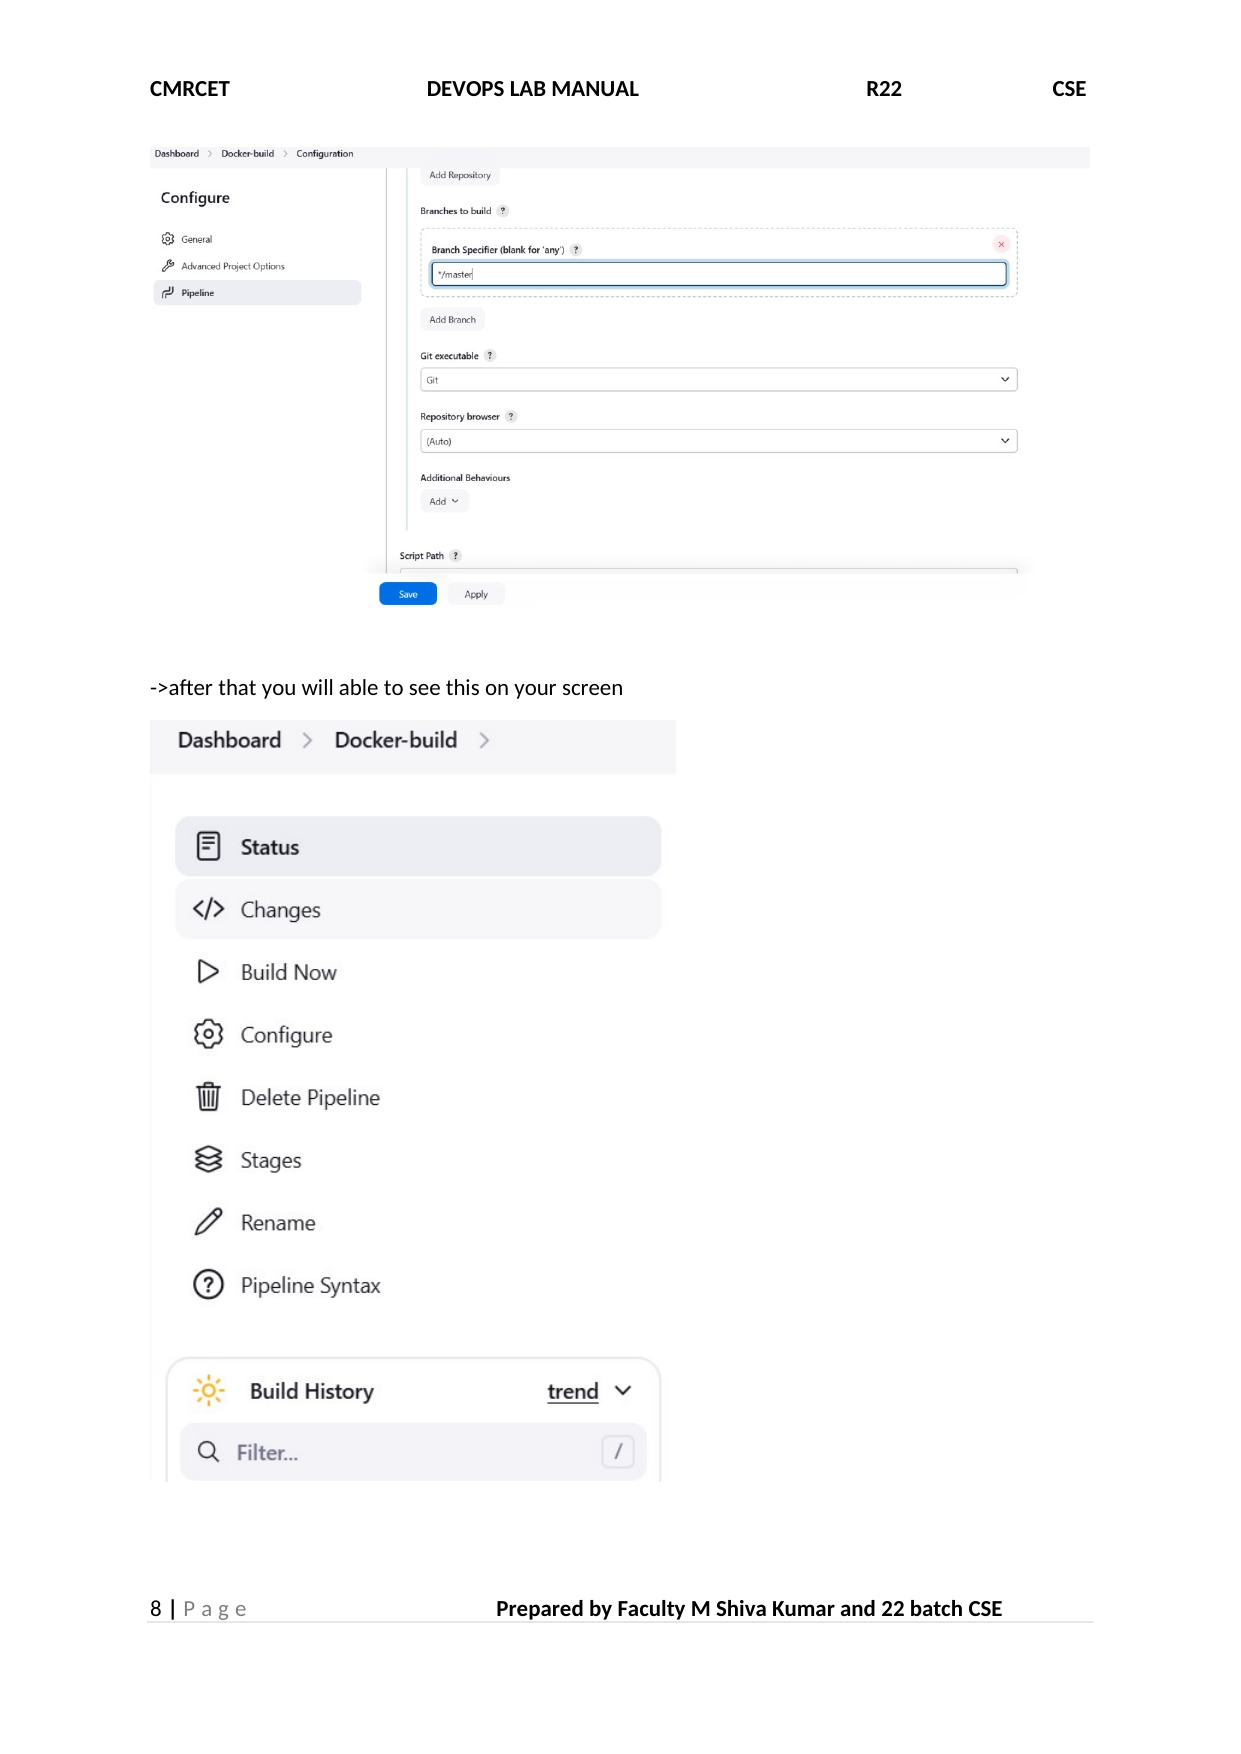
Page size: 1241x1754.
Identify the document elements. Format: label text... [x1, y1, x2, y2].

picture [150, 720, 676, 1482]
text ->after that you will able to see this on your screen [150, 673, 1182, 702]
picture [150, 147, 1090, 608]
